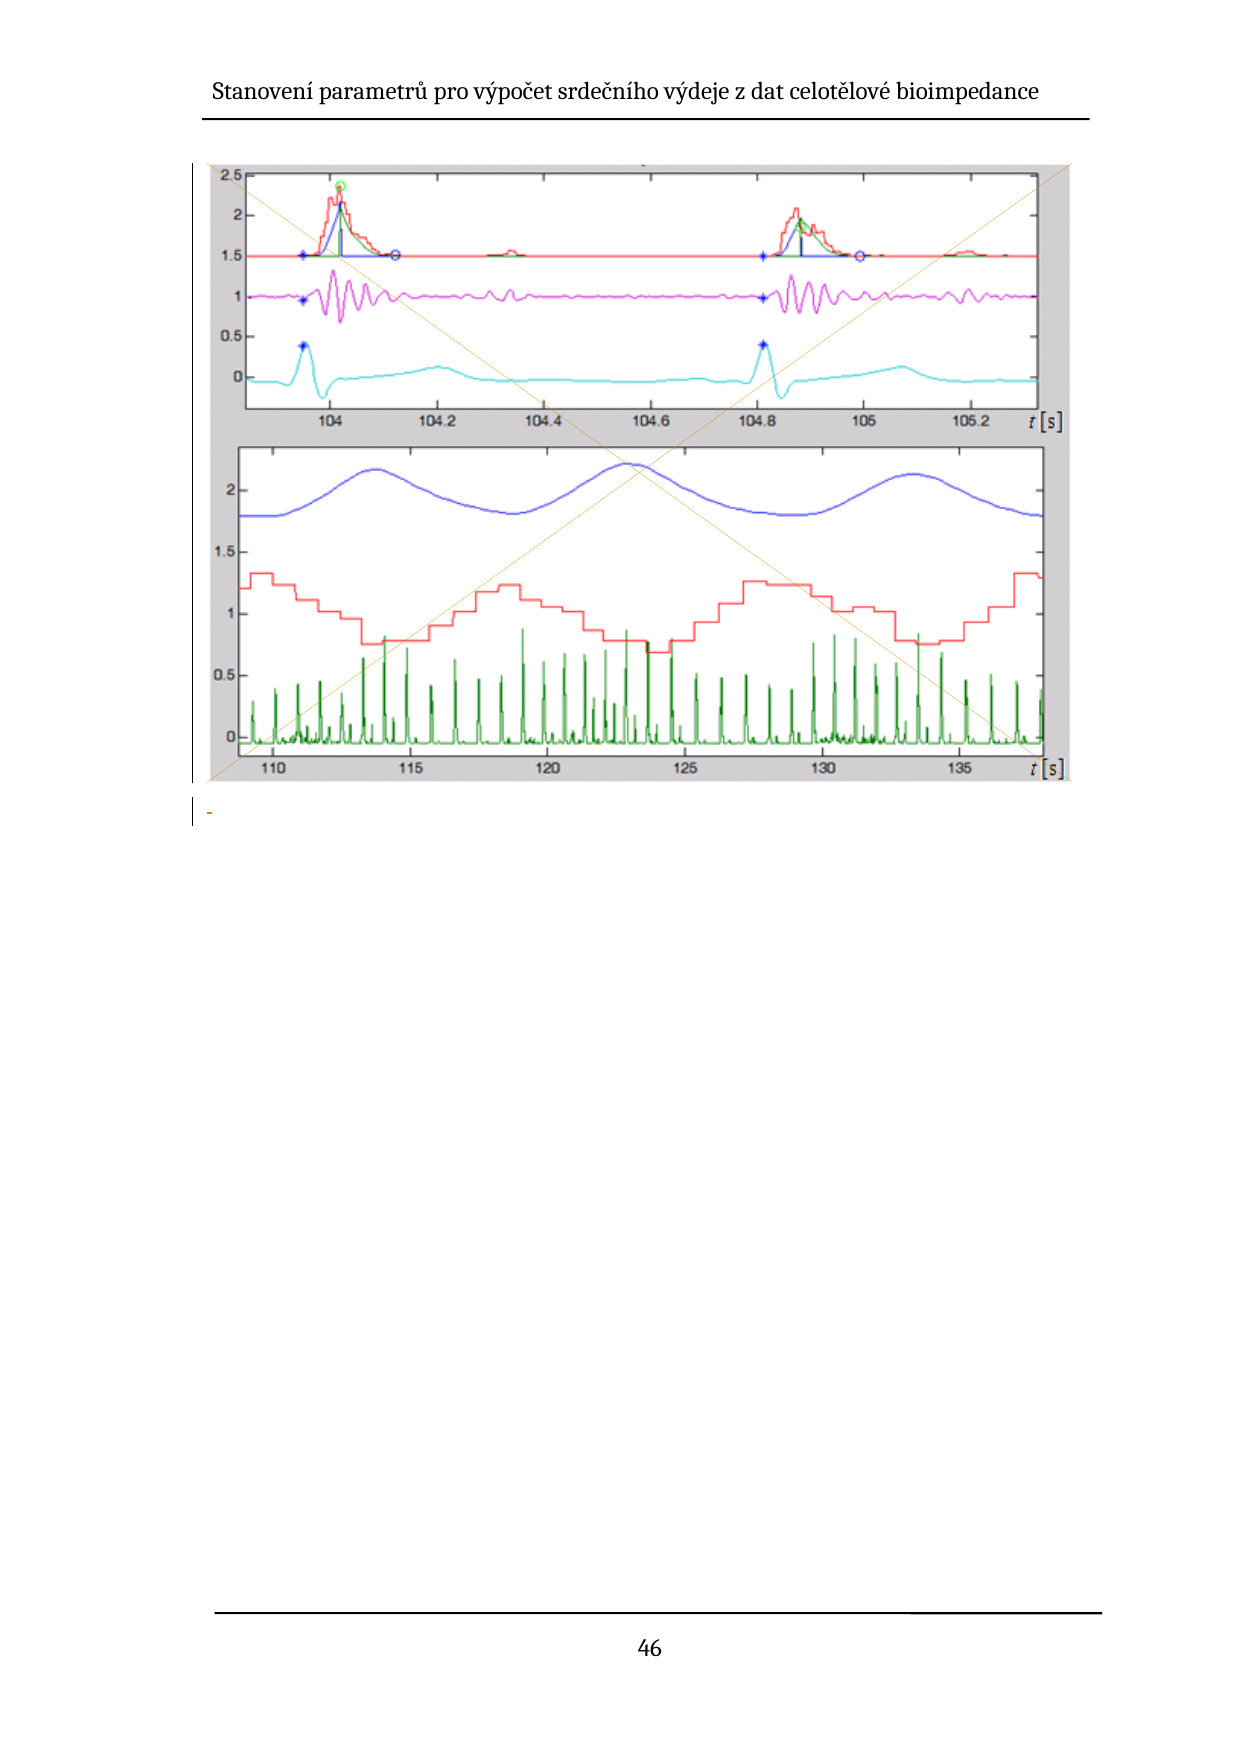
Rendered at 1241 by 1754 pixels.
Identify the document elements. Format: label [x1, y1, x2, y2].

picture [208, 162, 1071, 472]
picture [206, 164, 638, 782]
picture [641, 164, 1073, 782]
picture [208, 474, 1071, 783]
